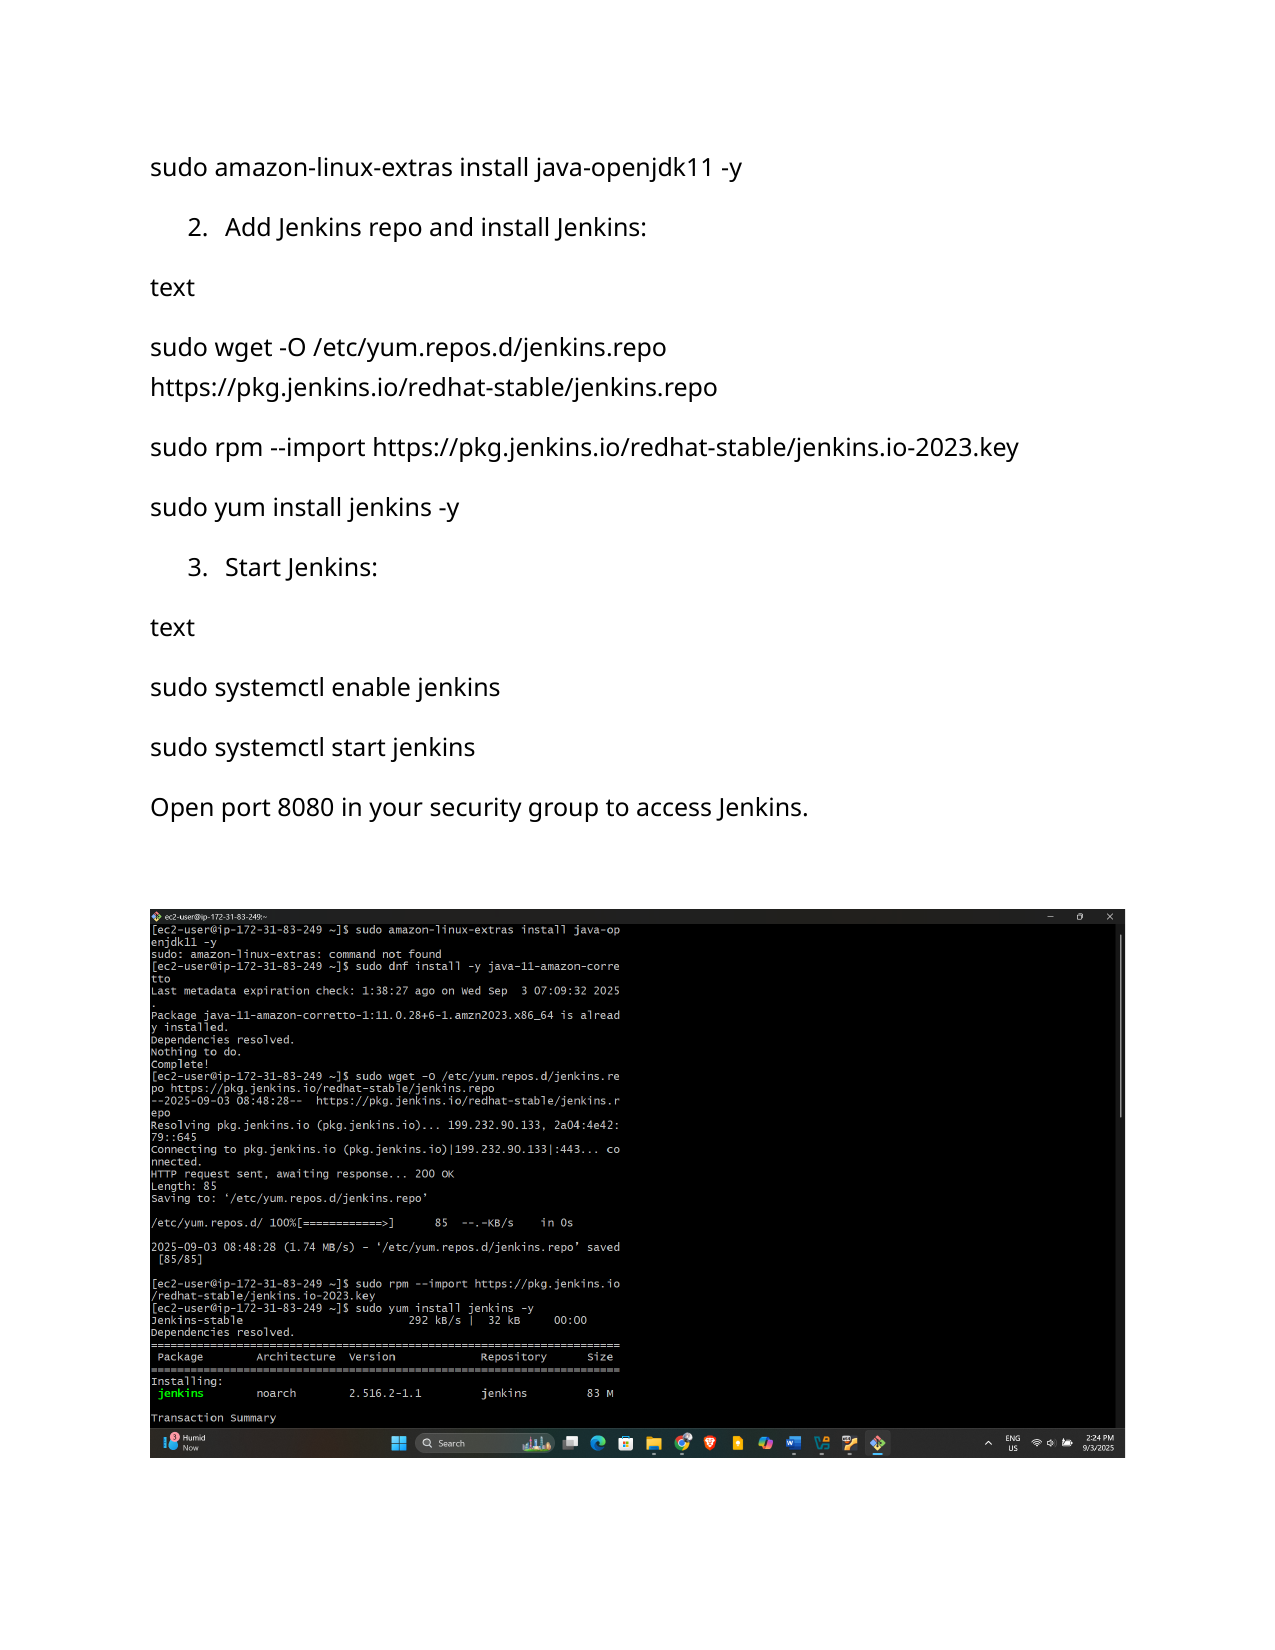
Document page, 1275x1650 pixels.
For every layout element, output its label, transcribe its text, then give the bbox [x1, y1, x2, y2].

list Add Jenkins repo and install Jenkins: [187, 210, 1125, 244]
text sudo systemctl start jenkins [150, 729, 1125, 763]
text text [150, 609, 1125, 643]
picture [150, 909, 1125, 1458]
text sudo rpm --import https://pkg.jenkins.io/redhat-stable/jenkins.io-2023.key [150, 429, 1125, 463]
text sudo yum install jenkins -y [150, 489, 1125, 523]
list Start Jenkins: [187, 549, 1125, 583]
text text [150, 270, 1125, 304]
text Open port 8080 in your security group to access Jenkins. [150, 789, 1125, 823]
text sudo wget -O /etc/yum.repos.d/jenkins.repo https://pkg.jenkins.io/redhat-stable/jenkins.repo [150, 330, 1125, 403]
text sudo amazon-linux-extras install java-openjdk11 -y [150, 150, 1125, 184]
text sudo systemctl enable jenkins [150, 669, 1125, 703]
